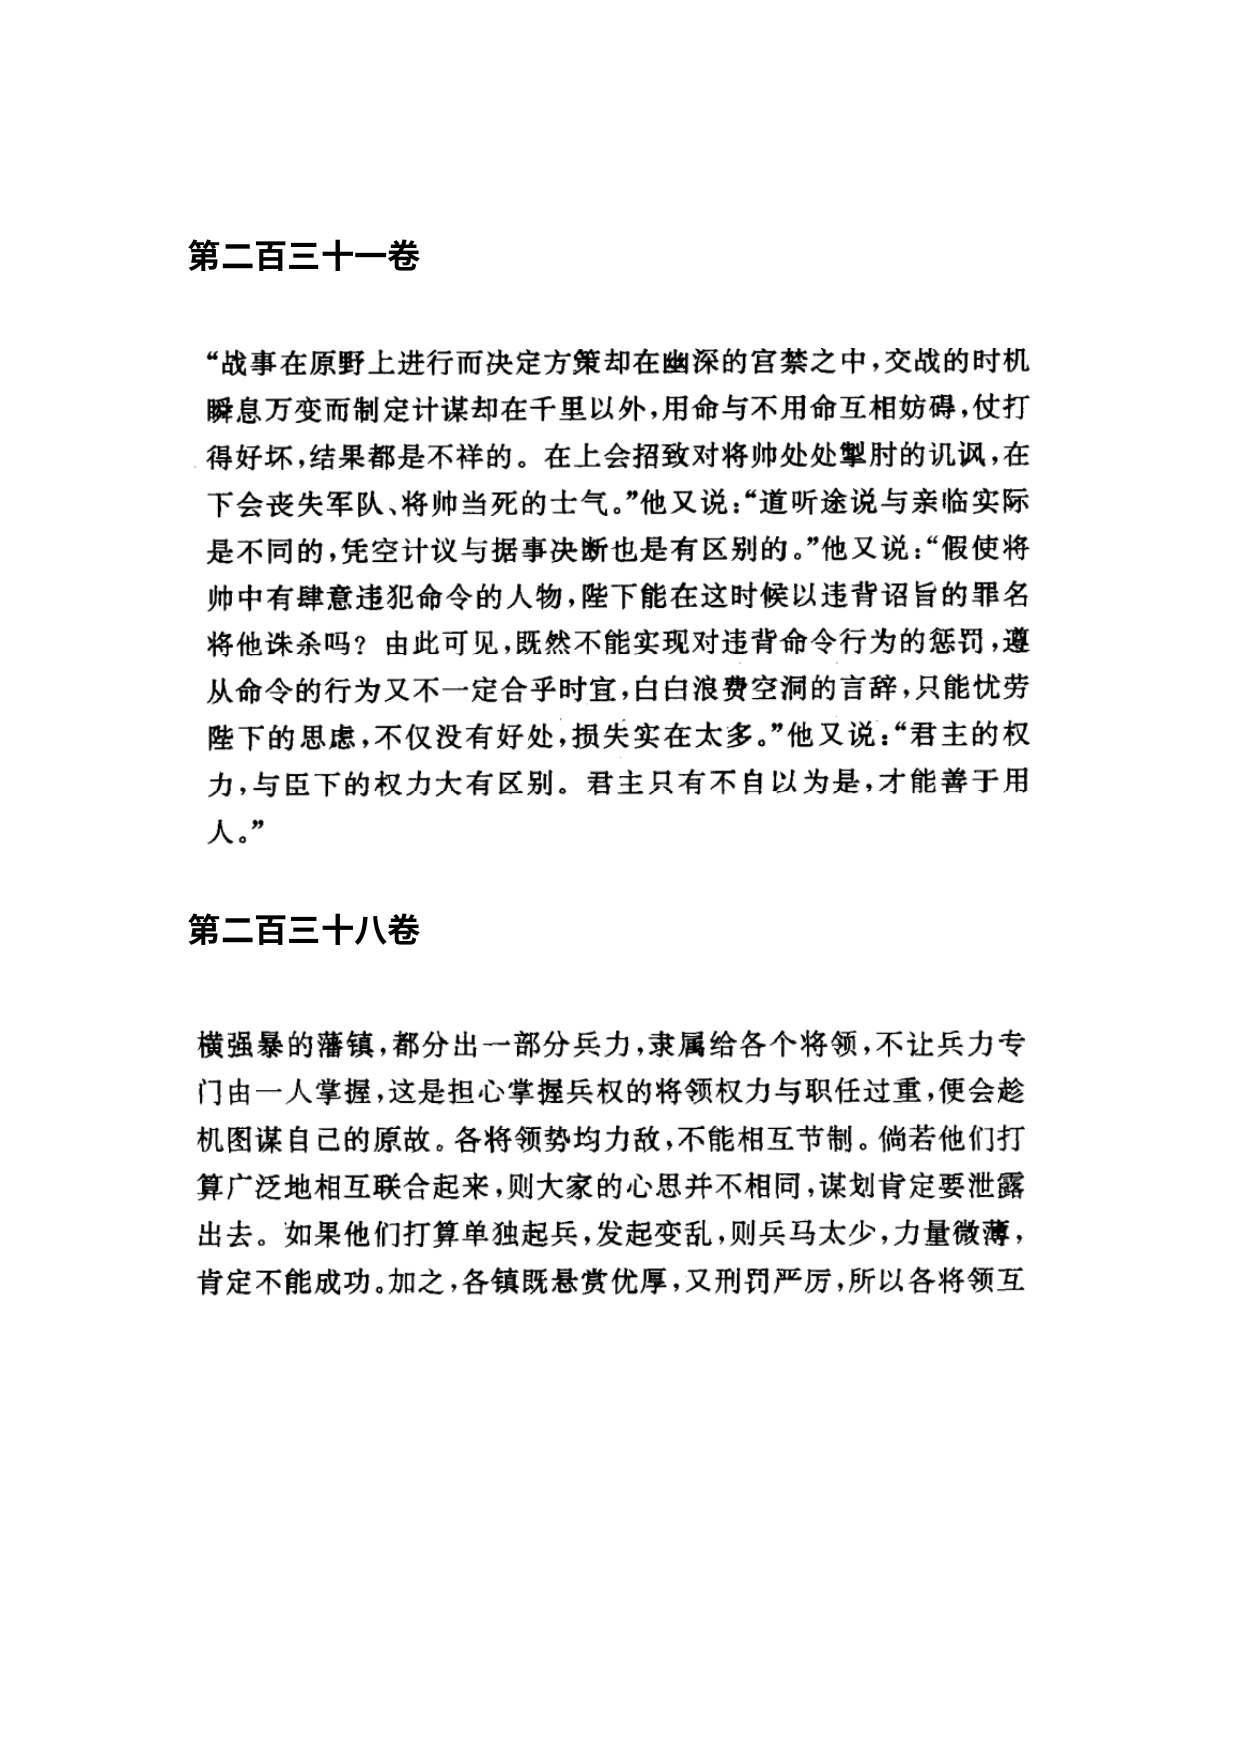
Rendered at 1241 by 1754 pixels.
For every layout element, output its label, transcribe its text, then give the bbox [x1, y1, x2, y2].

picture [187, 1023, 1053, 1301]
subtitle 第二百三十一卷 [187, 222, 1053, 287]
picture [187, 348, 1053, 851]
subtitle 第二百三十八卷 [187, 896, 1053, 961]
